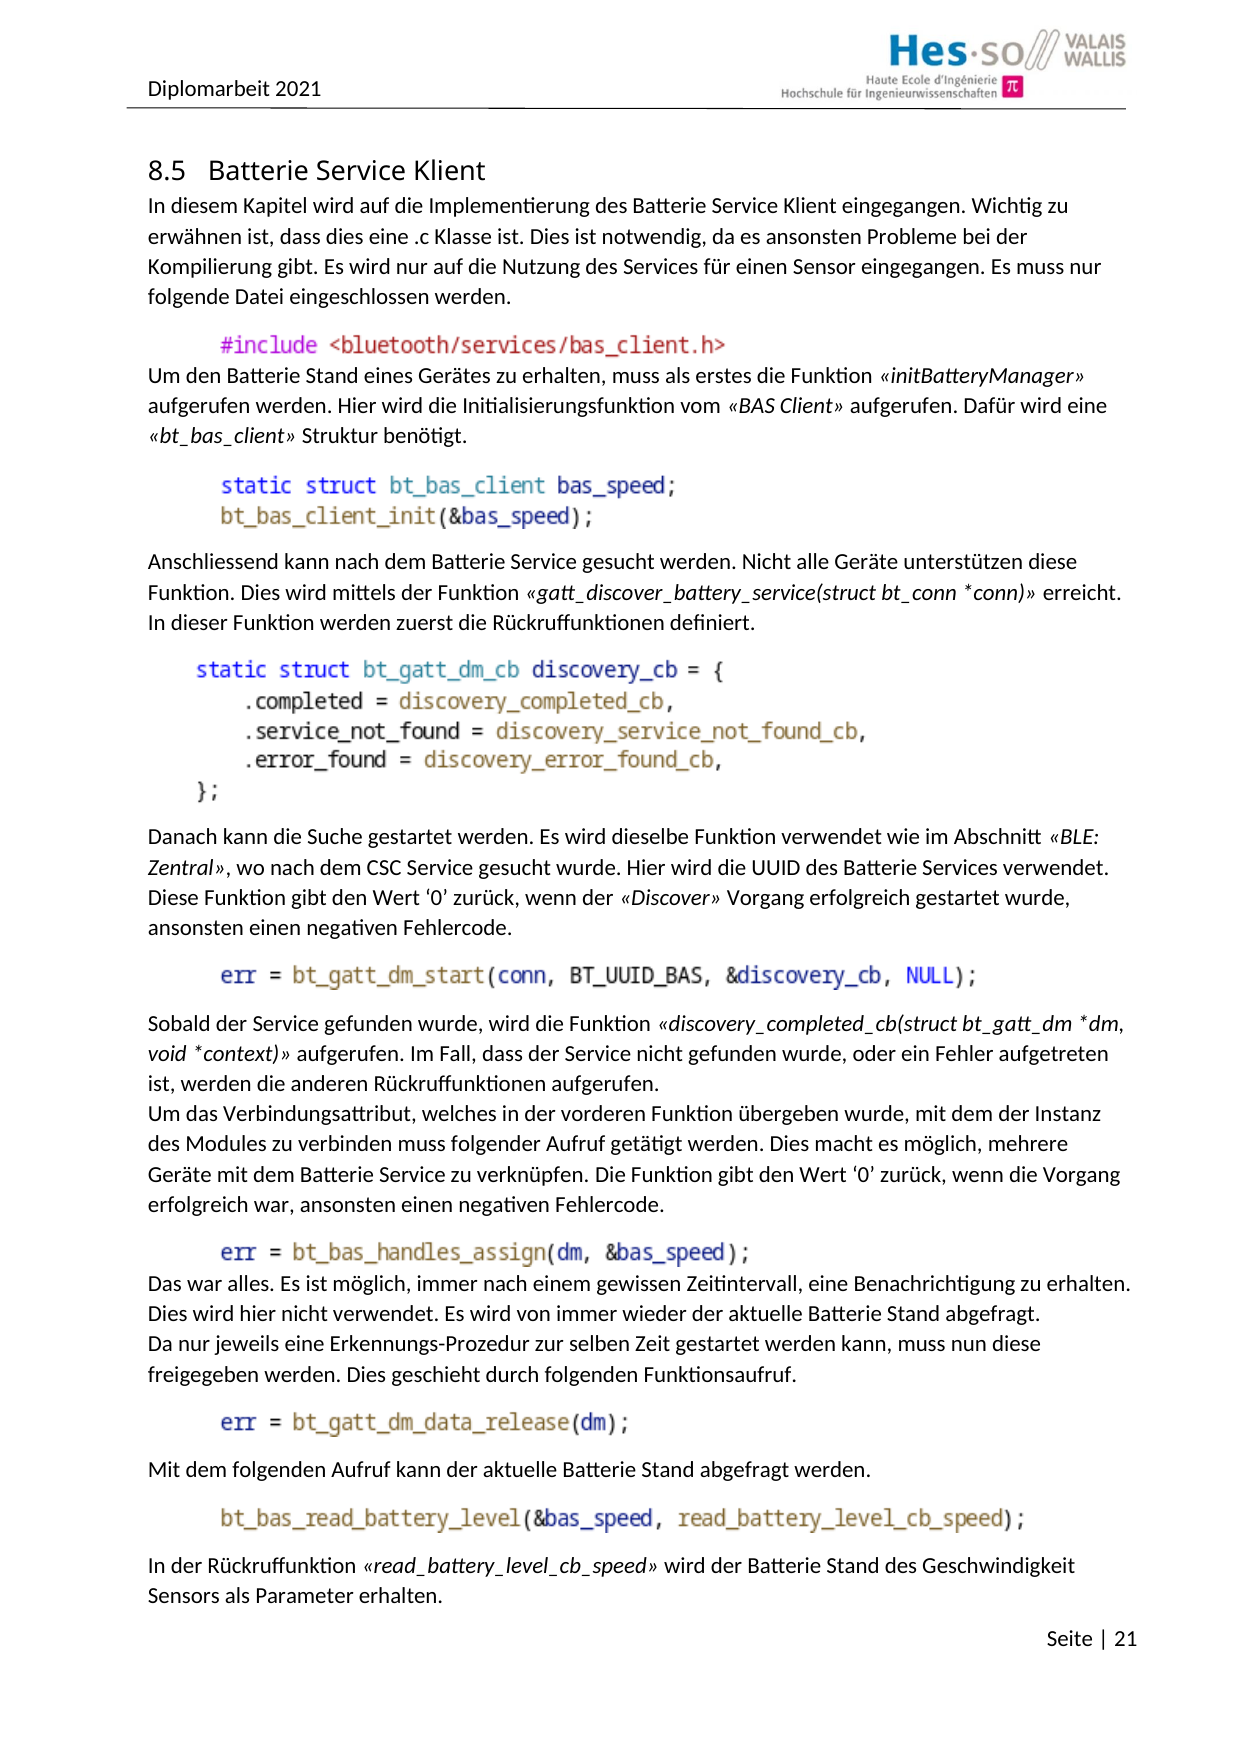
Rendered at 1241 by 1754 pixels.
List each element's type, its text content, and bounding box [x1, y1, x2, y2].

text In der Rückruffunktion «read_battery_level_cb_speed» wird der Batterie Stand des Geschwindigkeit Sensors als Parameter erhalten. [148, 1551, 1137, 1609]
text In diesem Kapitel wird auf die Implementierung des Batterie Service Klient eingegangen. Wichtig zu erwähnen ist, dass dies eine .c Klasse ist. Dies ist notwendig, da es ansonsten Probleme bei der Kompilierung gibt. Es wird nur auf die Nutzung des Services für einen Sensor eingegangen. Es muss nur folgende Datei eingeschlossen werden. [148, 192, 1137, 310]
text Mit dem folgenden Aufruf kann der aktuelle Batterie Stand abgefragt werden. [148, 1455, 1137, 1483]
text Um den Batterie Stand eines Gerätes zu erhalten, muss als erstes die Funktion «initBatteryManager» aufgerufen werden. Hier wird die Initialisierungsfunktion vom «BAS Client» aufgerufen. Dafür wird eine «bt_bas_client» Struktur benötigt. [148, 329, 1137, 450]
picture [771, 12, 1137, 119]
text Sobald der Service gefunden wurde, wird die Funktion «discovery_completed_cb(struct bt_gatt_dm *dm, void *context)» aufgerufen. Im Fall, dass der Service nicht gefunden wurde, oder ein Fehler aufgetreten ist, werden die anderen Rückruffunktionen aufgerufen. Um das Verbindungsattribut, welches in der vorderen Funktion übergeben wurde, mit dem der Instanz des Modules zu verbinden muss folgender Aufruf getätigt werden. Dies macht es möglich, mehrere Geräte mit dem Batterie Service zu verknüpfen. Die Funktion gibt den Wert ‘0’ zurück, wenn die Vorgang erfolgreich war, ansonsten einen negativen Fehlercode. [148, 1009, 1137, 1218]
subtitle Batterie Service Klient [148, 152, 1137, 189]
text Das war alles. Es ist möglich, immer nach einem gewissen Zeitintervall, eine Benachrichtigung zu erhalten. Dies wird hier nicht verwendet. Es wird von immer wieder der aktuelle Batterie Stand abgefragt. Da nur jeweils eine Erkennungs-Prozedur zur selben Zeit gestartet werden kann, muss nun diese freigegeben werden. Dies geschieht durch folgenden Funktionsaufruf. [148, 1237, 1137, 1388]
text Danach kann die Suche gestartet werden. Es wird dieselbe Funktion verwendet wie im Abschnitt «BLE: Zentral», wo nach dem CSC Service gesucht wurde. Hier wird die UUID des Batterie Services verwendet. Diese Funktion gibt den Wert ‘0’ zurück, wenn der «Discover» Vorgang erfolgreich gestartet wurde, ansonsten einen negativen Fehlercode. [148, 822, 1137, 941]
text Anschliessend kann nach dem Batterie Service gesucht werden. Nicht alle Geräte unterstützen diese Funktion. Dies wird mittels der Funktion «gatt_discover_battery_service(struct bt_conn *conn)» erreicht. In dieser Funktion werden zuerst die Rückruffunktionen definiert. [148, 547, 1137, 636]
